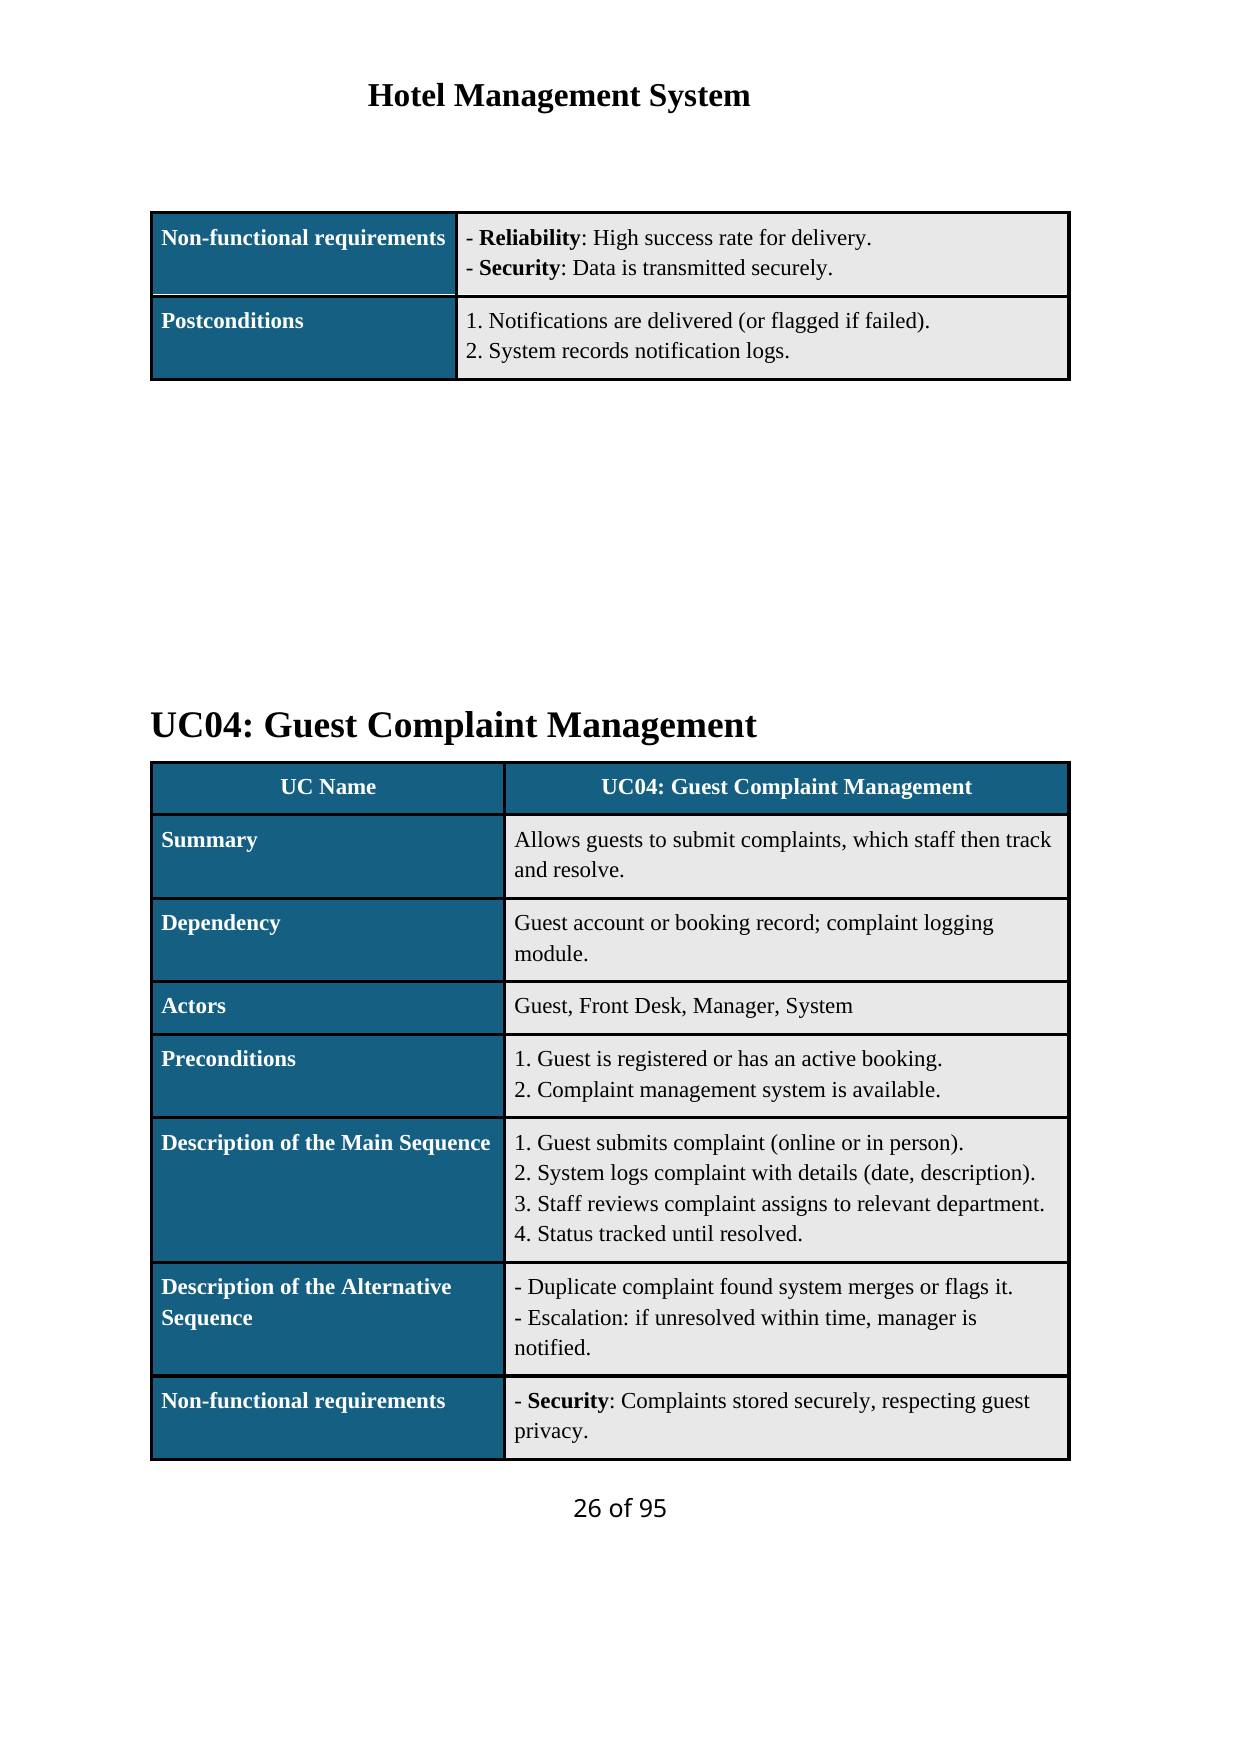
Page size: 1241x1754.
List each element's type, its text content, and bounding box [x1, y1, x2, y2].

table_cell Dependency [153, 900, 503, 980]
table_header UC04: Guest Complaint Management [506, 764, 1067, 813]
table_cell Description of the Main Sequence [153, 1119, 503, 1261]
table_cell Allows guests to submit complaints, which staff then track and resolve. [506, 816, 1067, 897]
table_cell - Duplicate complaint found system merges or flags it. - Escalation: if unresolved within time, manager is notified. [506, 1264, 1067, 1374]
table_cell - Reliability: High success rate for delivery. - Security: Data is transmitted securely. [458, 214, 1067, 294]
table_cell Non-functional requirements [153, 214, 455, 294]
table_cell Guest account or booking record; complaint logging module. [506, 900, 1067, 980]
table_cell Actors [153, 983, 503, 1033]
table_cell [153, 1378, 503, 1458]
table_cell Summary [153, 816, 503, 897]
table_header UC Name [153, 764, 503, 813]
table_cell 1. Guest is registered or has an active booking. 2. Complaint management system is available. [506, 1036, 1067, 1116]
table_cell 1. Guest submits complaint (online or in person). 2. System logs complaint with details (date, description). 3. Staff reviews complaint assigns to relevant department. 4. Status tracked until resolved. [506, 1119, 1067, 1261]
table_cell Description of the Alternative Sequence [153, 1264, 503, 1374]
table_cell Postconditions [153, 298, 455, 378]
table_cell 1. Notifications are delivered (or flagged if failed). 2. System records notification logs. [458, 298, 1067, 378]
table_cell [506, 1378, 1067, 1458]
table_cell Preconditions [153, 1036, 503, 1116]
table_cell Guest, Front Desk, Manager, System [506, 983, 1067, 1033]
subtitle UC04: Guest Complaint Management [150, 702, 1090, 745]
